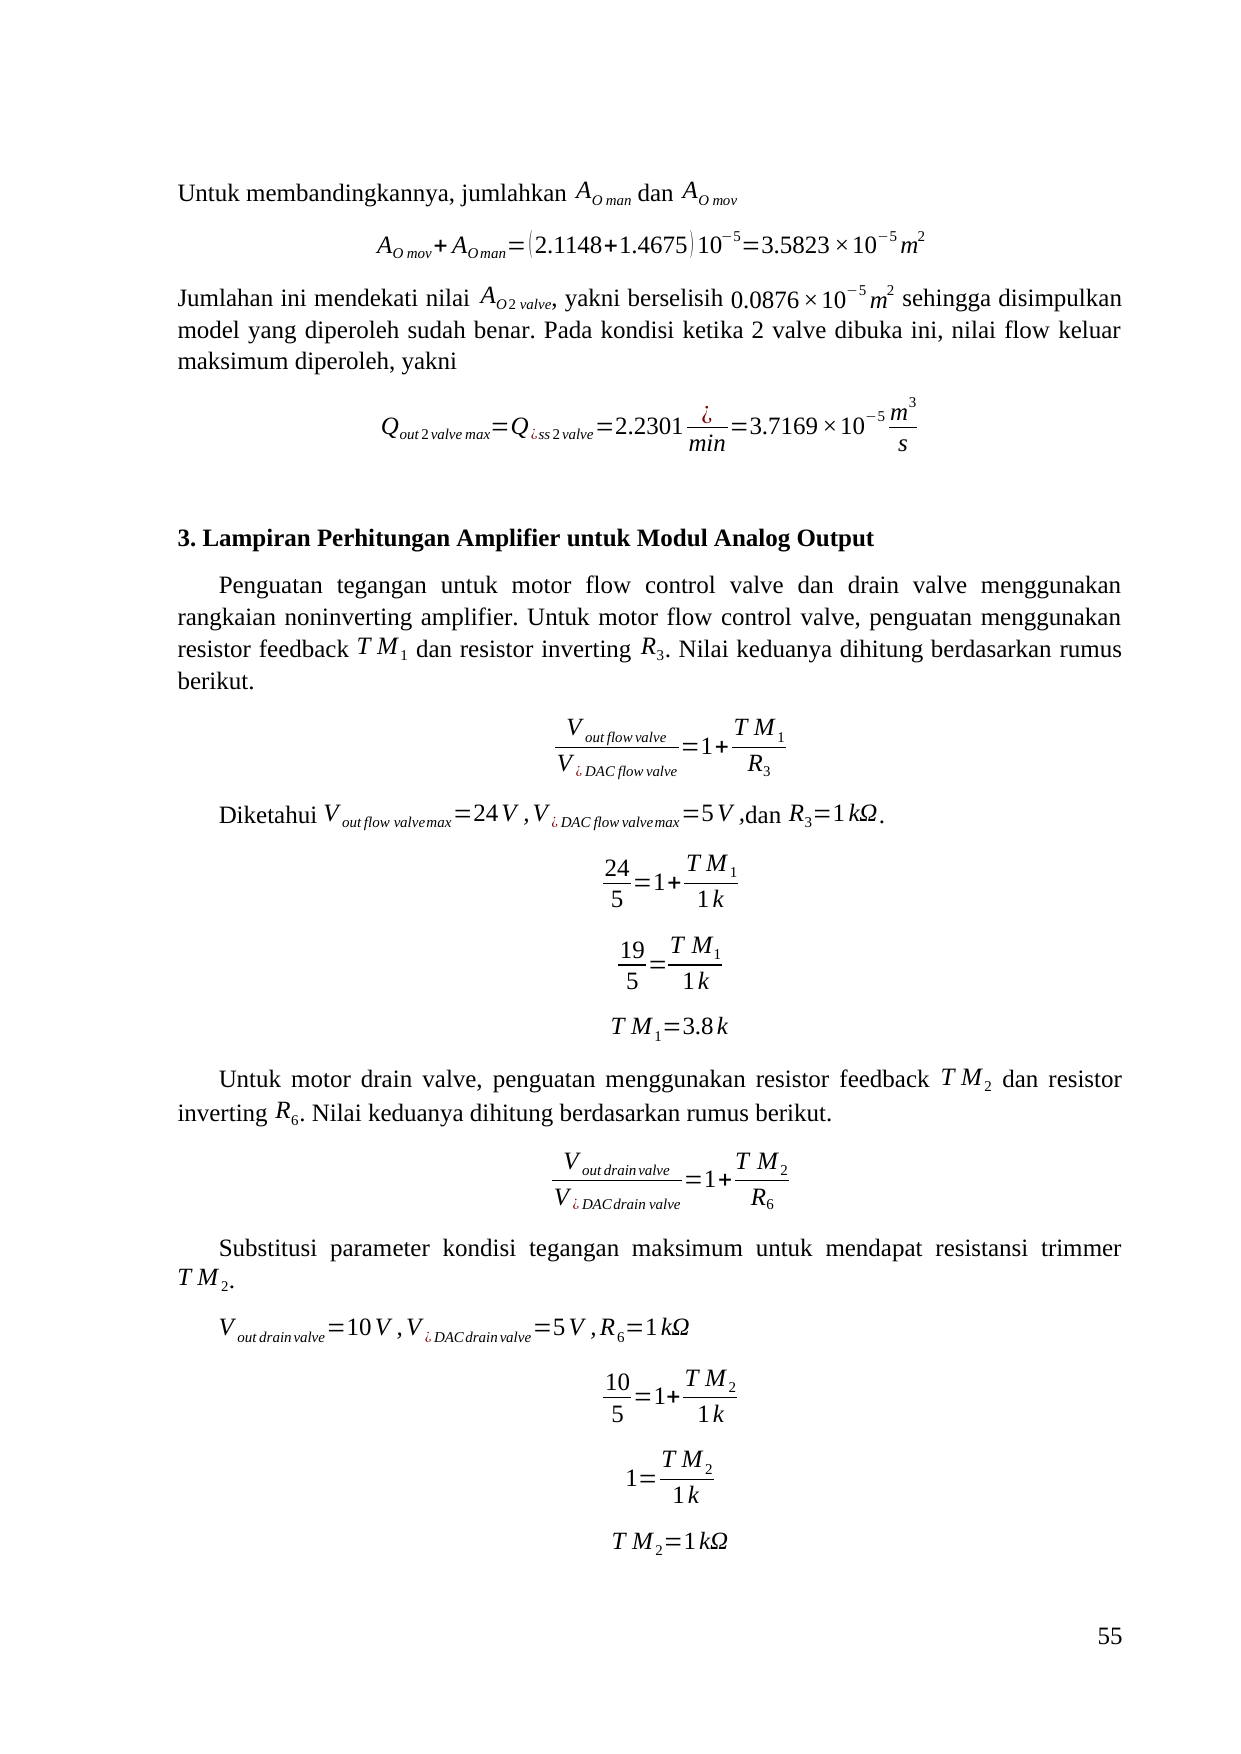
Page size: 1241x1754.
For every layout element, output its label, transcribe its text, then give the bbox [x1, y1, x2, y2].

text Jumlahan ini mendekati nilai , yakni berselisih sehingga disimpulkan model yang diperoleh sudah benar. Pada kondisi ketika 2 valve dibuka ini, nilai flow keluar maksimum diperoleh, yakni [177, 281, 1122, 375]
text Substitusi parameter kondisi tegangan maksimum untuk mendapat resistansi trimmer . [177, 1233, 1122, 1295]
text Penguatan tegangan untuk motor flow control valve dan drain valve menggunakan rangkaian noninverting amplifier. Untuk motor flow control valve, penguatan menggunakan resistor feedback dan resistor inverting . Nilai keduanya dihitung berdasarkan rumus berikut. [177, 571, 1122, 695]
text Untuk membandingkannya, jumlahkan dan [177, 177, 1122, 208]
text Untuk motor drain valve, penguatan menggunakan resistor feedback dan resistor inverting . Nilai keduanya dihitung berdasarkan rumus berikut. [177, 1063, 1122, 1128]
text 3. Lampiran Perhitungan Amplifier untuk Modul Analog Output [177, 523, 1122, 552]
text Diketahui dan . [177, 799, 1122, 831]
